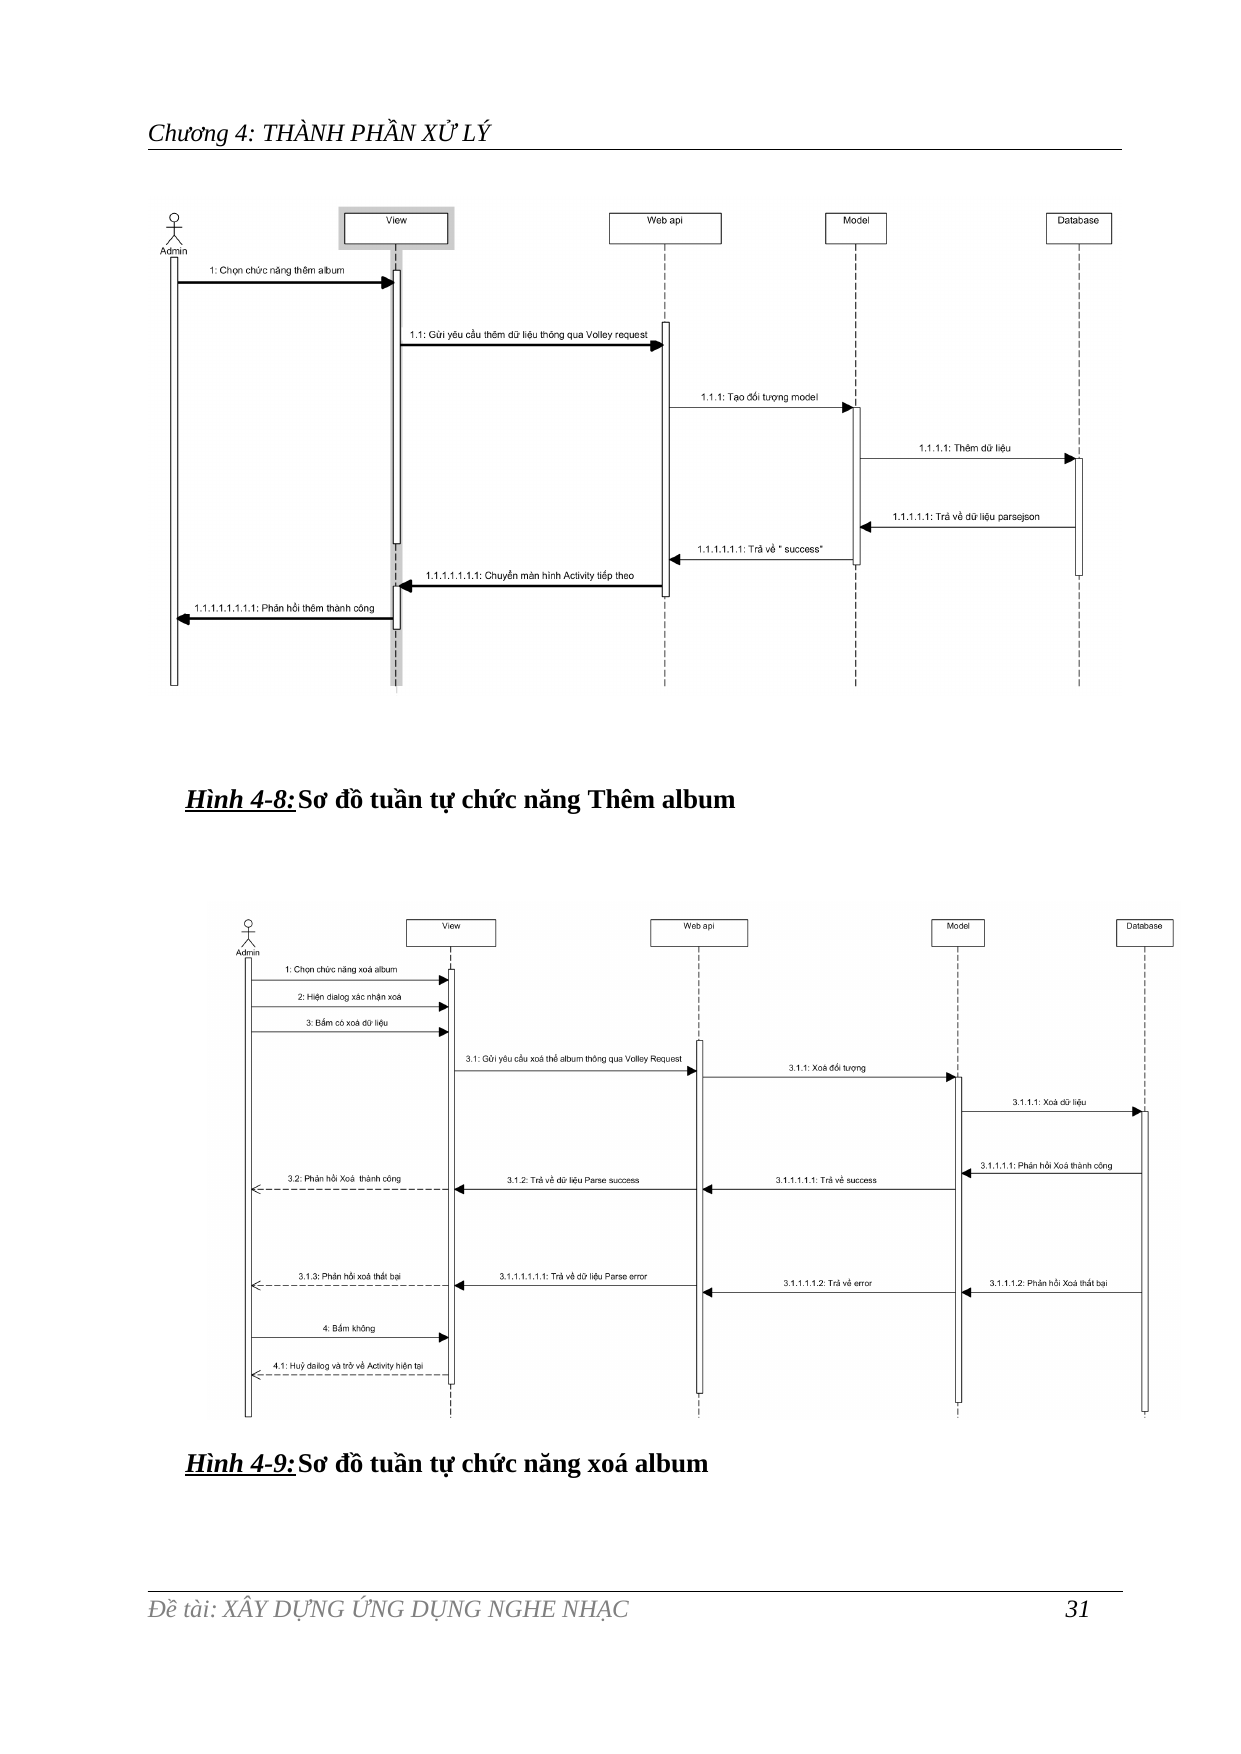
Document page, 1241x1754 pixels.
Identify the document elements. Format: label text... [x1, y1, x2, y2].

picture [206, 901, 1182, 1420]
picture [147, 196, 1123, 696]
list Sơ đồ tuần tự chức năng xoá album [185, 1447, 1122, 1478]
list Sơ đồ tuần tự chức năng Thêm album [185, 783, 1122, 814]
